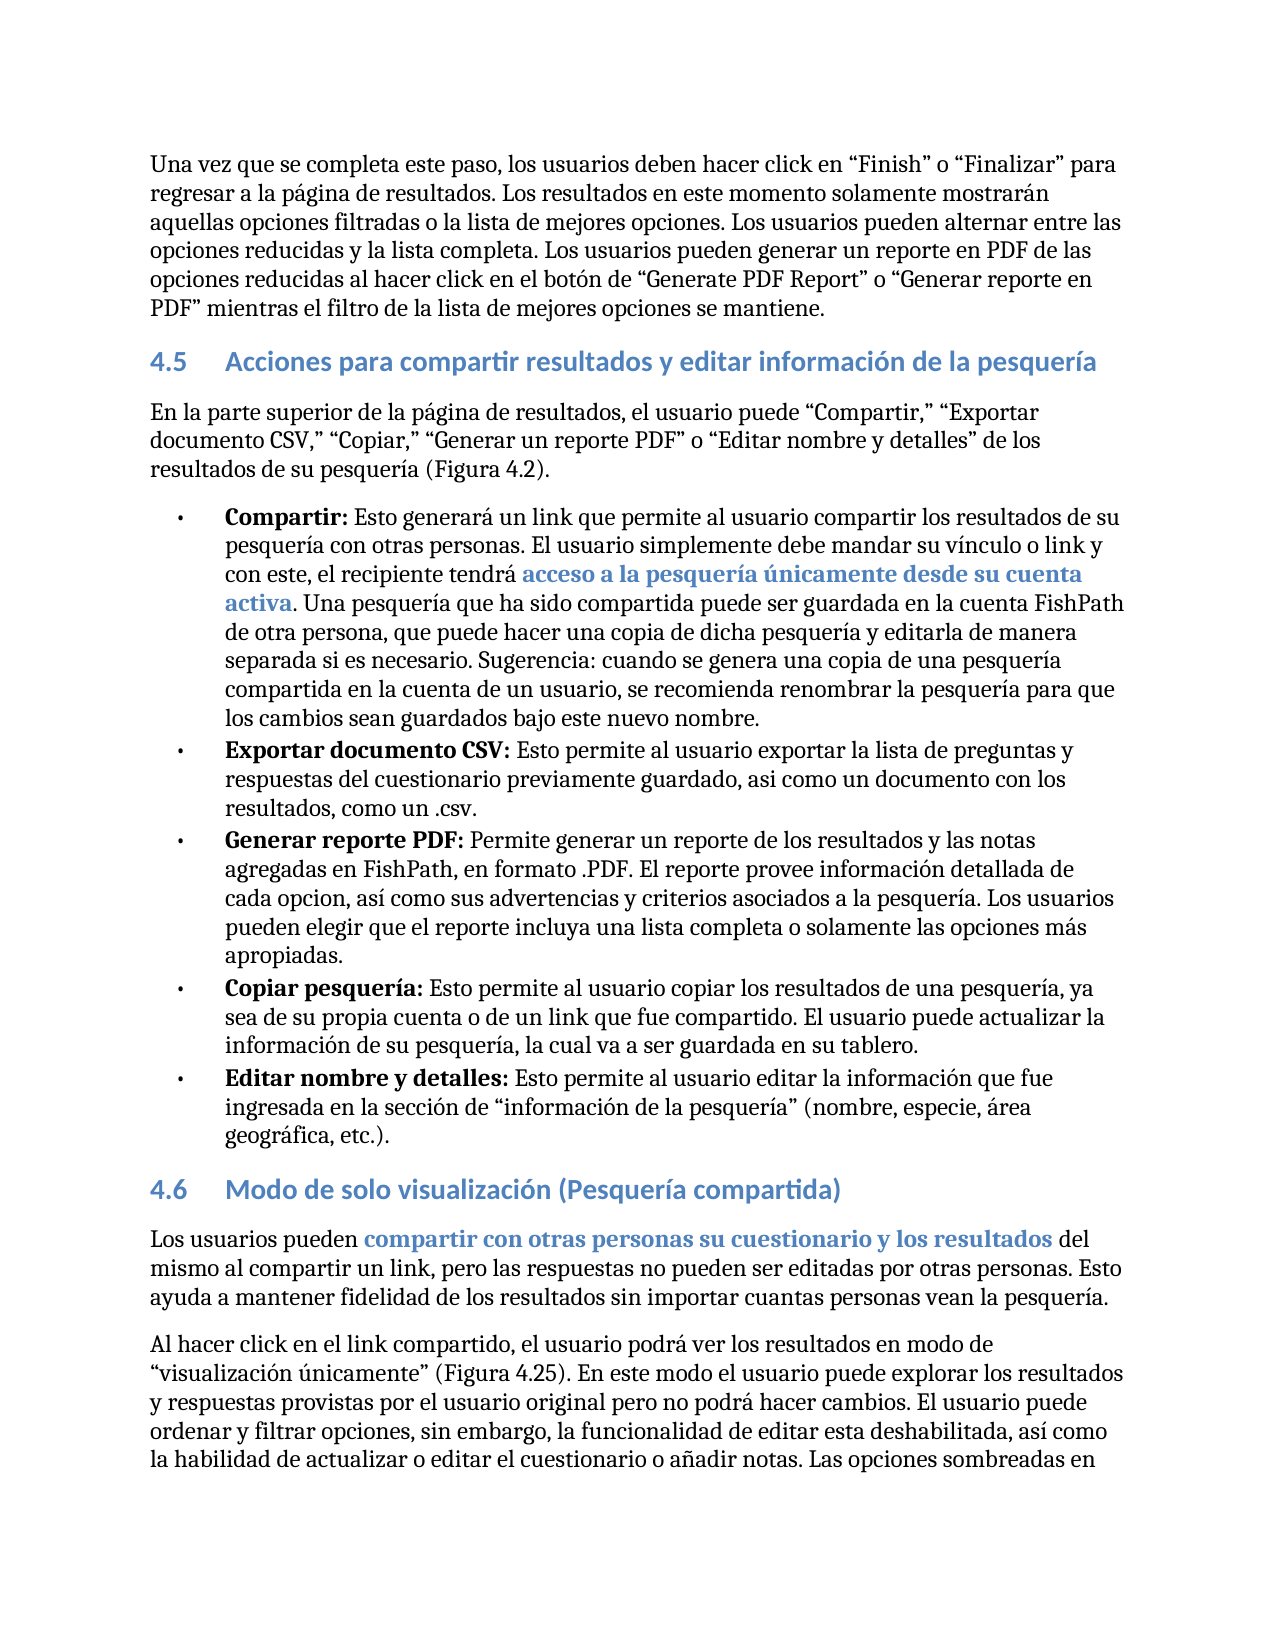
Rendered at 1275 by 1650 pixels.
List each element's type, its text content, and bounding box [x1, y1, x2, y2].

list Compartir: Esto generará un link que permite al usuario compartir los resultados de su pesquería con otras personas. El usuario simplemente debe mandar su vínculo o link y con este, el recipiente tendrá acceso a la pesquería únicamente desde su cuenta activa. Una pesquería que ha sido compartida puede ser guardada en la cuenta FishPath de otra persona, que puede hacer una copia de dicha pesquería y editarla de manera separada si es necesario. Sugerencia: cuando se genera una copia de una pesquería compartida en la cuenta de un usuario, se recomienda renombrar la pesquería para que los cambios sean guardados bajo este nuevo nombre. [175, 503, 1125, 733]
subtitle 4.6 Modo de solo visualización (Pesquería compartida) [150, 1171, 1125, 1207]
list Generar reporte PDF: Permite generar un reporte de los resultados y las notas agregadas en FishPath, en formato .PDF. El reporte provee información detallada de cada opcion, así como sus advertencias y criterios asociados a la pesquería. Los usuarios pueden elegir que el reporte incluya una lista completa o solamente las opciones más apropiadas. [175, 826, 1125, 970]
subtitle 4.5 Acciones para compartir resultados y editar información de la pesquería [150, 343, 1125, 379]
text Los usuarios pueden compartir con otras personas su cuestionario y los resultados del mismo al compartir un link, pero las respuestas no pueden ser editadas por otras personas. Esto ayuda a mantener fidelidad de los resultados sin importar cuantas personas vean la pesquería. [150, 1225, 1125, 1312]
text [150, 1330, 1125, 1474]
list Exportar documento CSV: Esto permite al usuario exportar la lista de preguntas y respuestas del cuestionario previamente guardado, asi como un documento con los resultados, como un .csv. [175, 736, 1125, 823]
text En la parte superior de la página de resultados, el usuario puede “Compartir,” “Exportar documento CSV,” “Copiar,” “Generar un reporte PDF” o “Editar nombre y detalles” de los resultados de su pesquería (Figura 4.2). [150, 398, 1125, 484]
list Copiar pesquería: Esto permite al usuario copiar los resultados de una pesquería, ya sea de su propia cuenta o de un link que fue compartido. El usuario puede actualizar la información de su pesquería, la cual va a ser guardada en su tablero. [175, 974, 1125, 1060]
text Una vez que se completa este paso, los usuarios deben hacer click en “Finish” o “Finalizar” para regresar a la página de resultados. Los resultados en este momento solamente mostrarán aquellas opciones filtradas o la lista de mejores opciones. Los usuarios pueden alternar entre las opciones reducidas y la lista completa. Los usuarios pueden generar un reporte en PDF de las opciones reducidas al hacer click en el botón de “Generate PDF Report” o “Generar reporte en PDF” mientras el filtro de la lista de mejores opciones se mantiene. [150, 150, 1125, 322]
list Editar nombre y detalles: Esto permite al usuario editar la información que fue ingresada en la sección de “información de la pesquería” (nombre, especie, área geográfica, etc.). [175, 1064, 1125, 1150]
